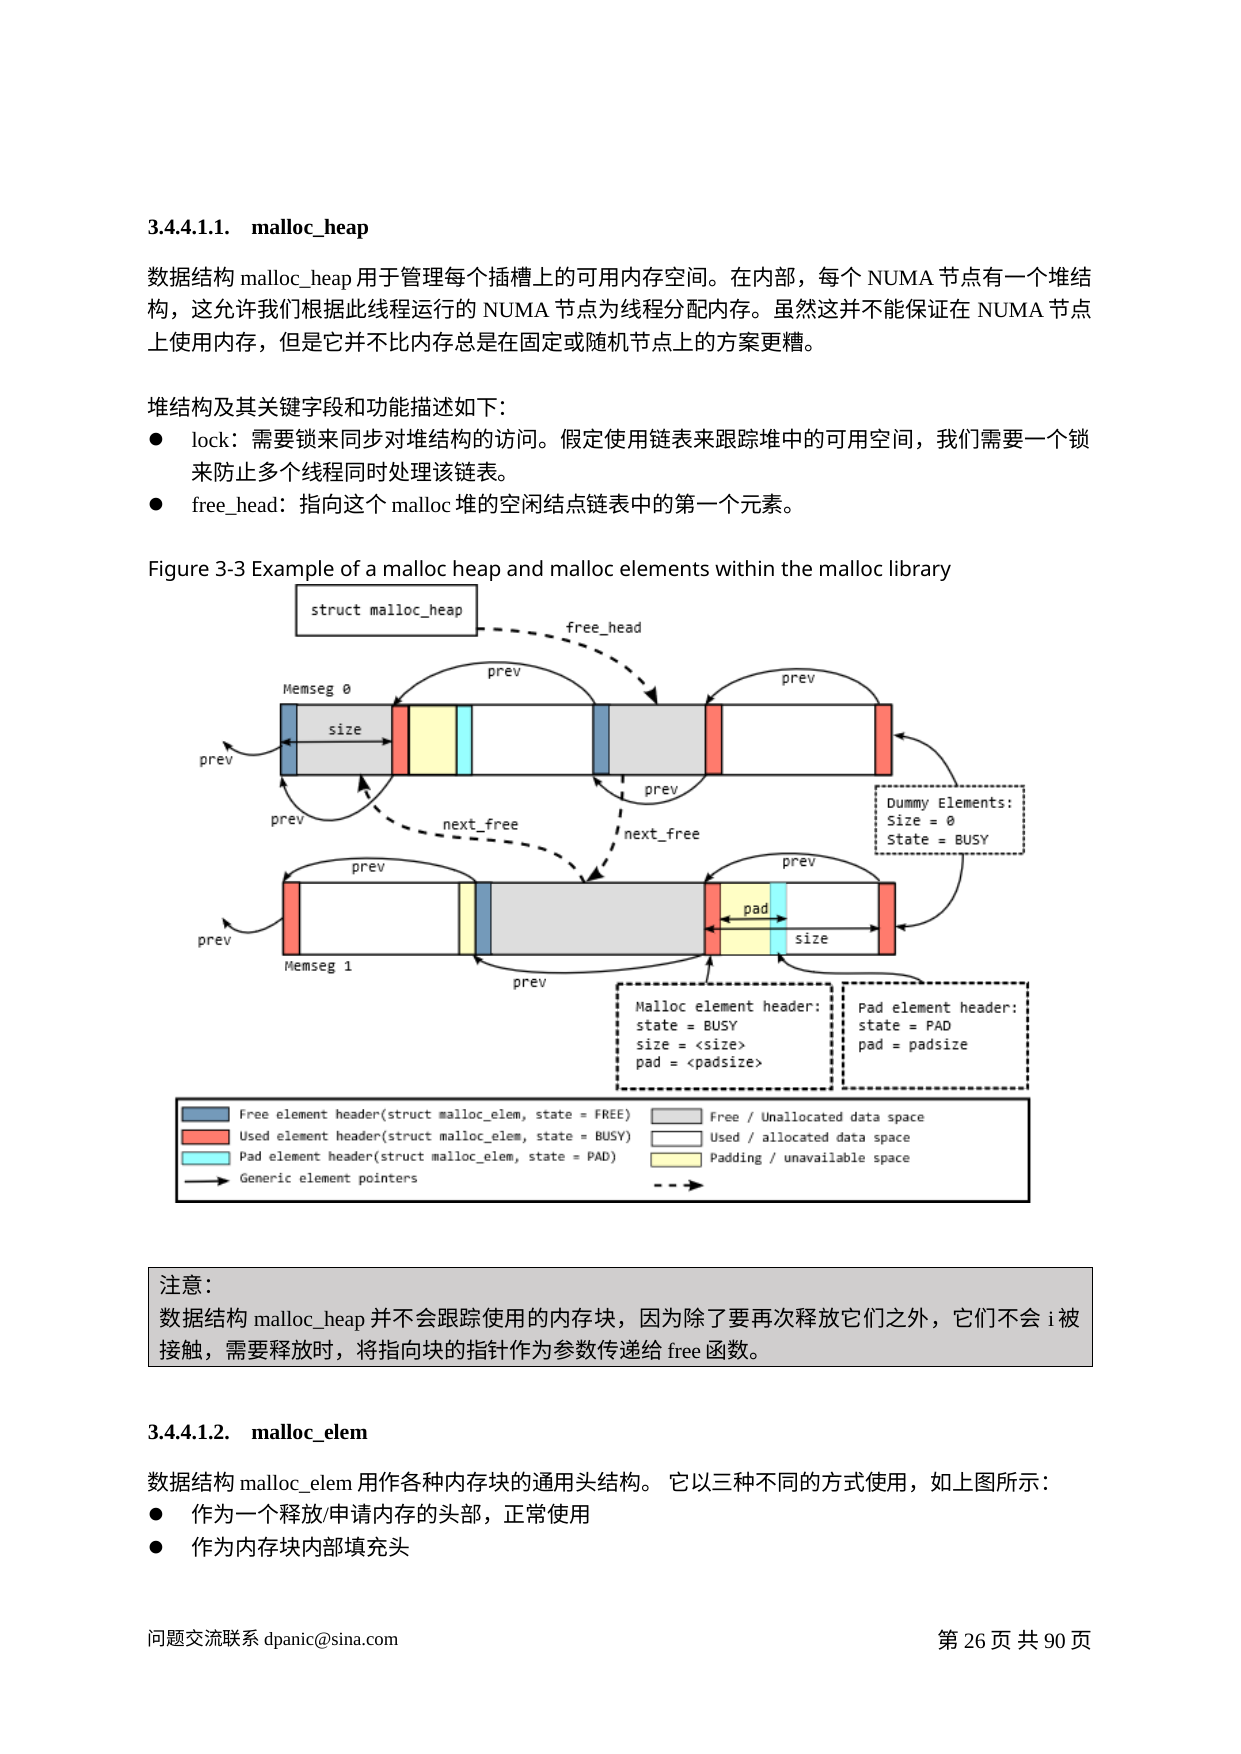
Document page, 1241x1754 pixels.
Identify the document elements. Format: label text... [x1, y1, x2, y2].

text 数据结构malloc_elem用作各种内存块的通用头结构。 它以三种不同的方式使用，如上图所示： [148, 1464, 1092, 1497]
list 作为一个释放/申请内存的头部，正常使用 [148, 1497, 1092, 1529]
list free_head：指向这个malloc堆的空闲结点链表中的第一个元素。 [148, 487, 1092, 519]
subtitle malloc_elem [148, 1415, 1092, 1448]
table_header 注意： 数据结构malloc_heap并不会跟踪使用的内存块，因为除了要再次释放它们之外，它们不会i被接触，需要释放时，将指向块的指针作为参数传递给free函数。 [149, 1268, 1092, 1366]
text 堆结构及其关键字段和功能描述如下： [148, 389, 1092, 422]
picture [147, 584, 1093, 1203]
subtitle malloc_heap [148, 211, 1092, 243]
text 数据结构malloc_heap用于管理每个插槽上的可用内存空间。在内部，每个NUMA节点有一个堆结构，这允许我们根据此线程运行的NUMA节点为线程分配内存。虽然这并不能保证在NUMA节点上使用内存，但是它并不比内存总是在固定或随机节点上的方案更糟。 [148, 259, 1092, 357]
list lock：需要锁来同步对堆结构的访问。假定使用链表来跟踪堆中的可用空间，我们需要一个锁来防止多个线程同时处理该链表。 [148, 422, 1092, 487]
list 作为内存块内部填充头 [148, 1529, 1092, 1562]
